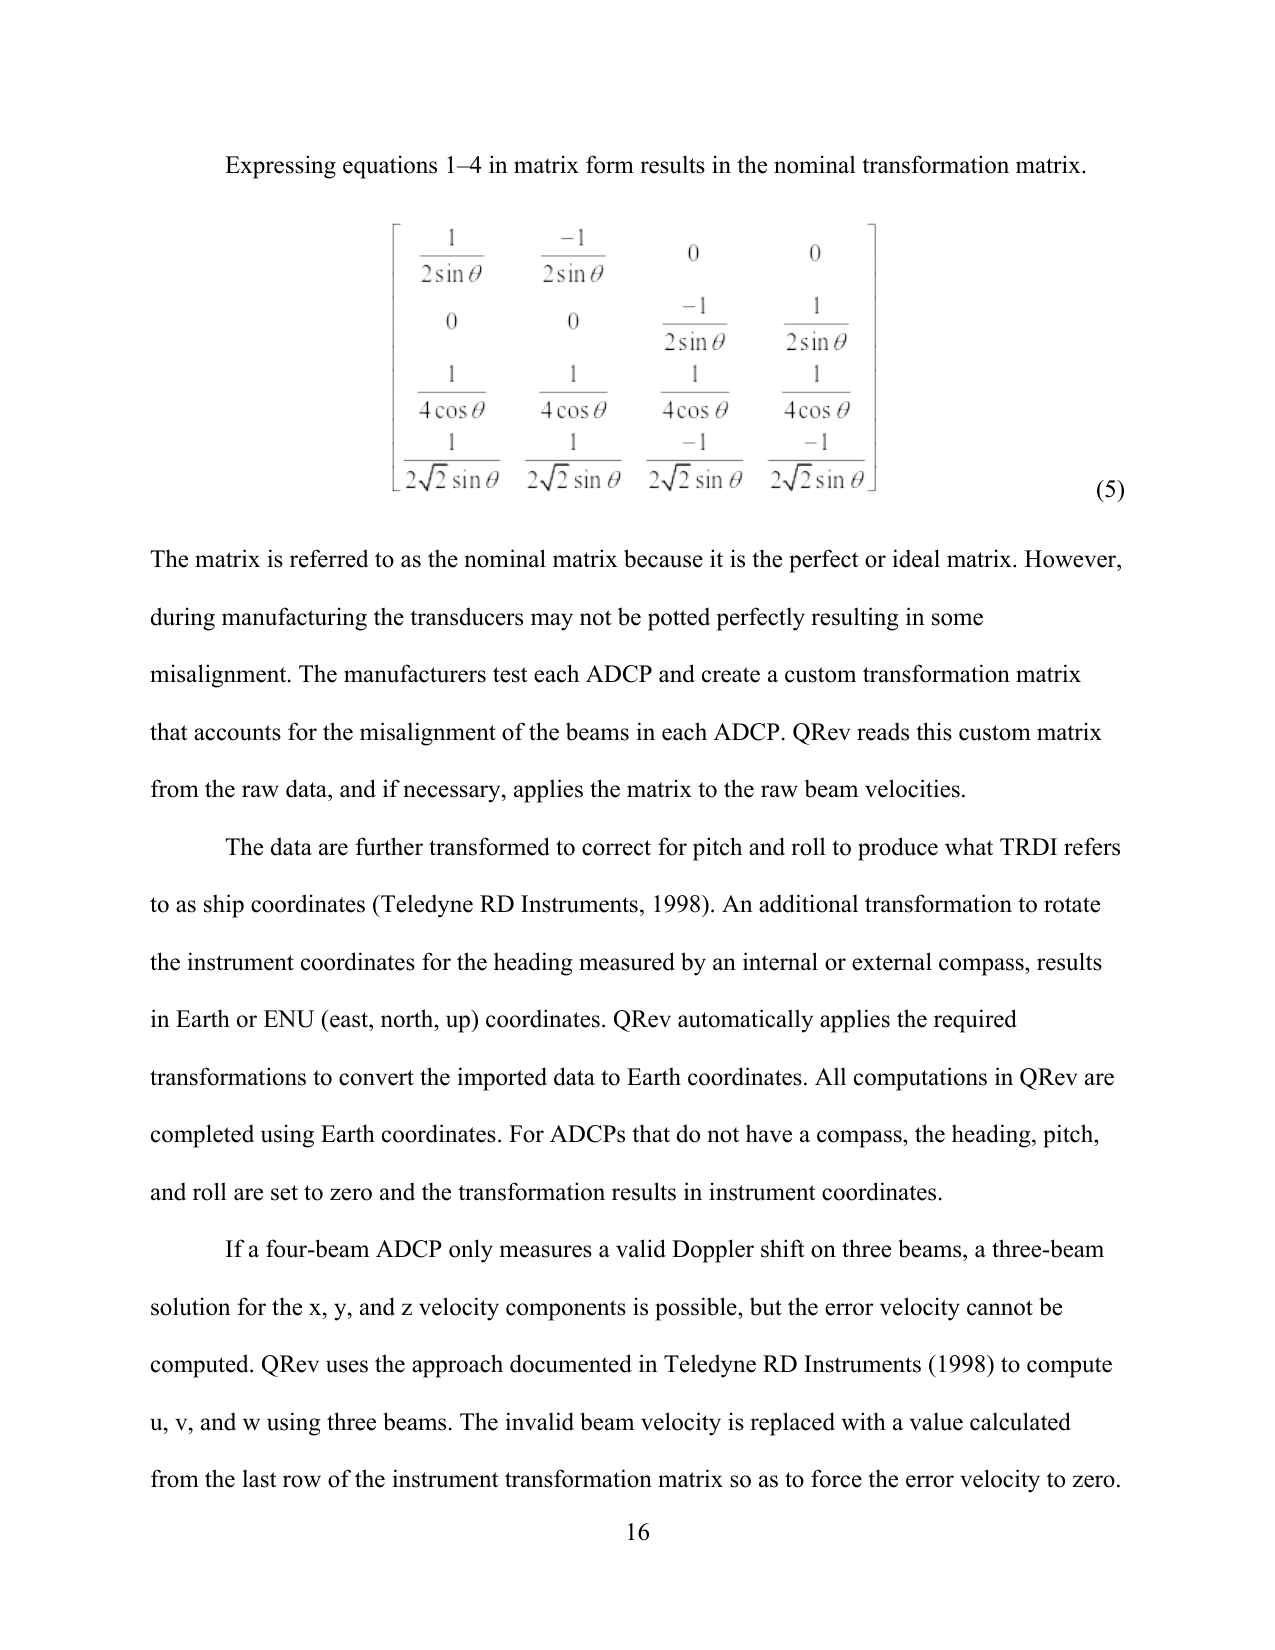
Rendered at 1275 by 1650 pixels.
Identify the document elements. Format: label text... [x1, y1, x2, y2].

text (5) [150, 220, 1125, 503]
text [150, 1234, 1125, 1493]
text Expressing equations 1–4 in matrix form results in the nominal transformation matrix. [150, 150, 1125, 179]
text The data are further transformed to correct for pitch and roll to produce what TRDI refers to as ship coordinates (Teledyne RD Instruments, 1998). An additional transformation to rotate the instrument coordinates for the heading measured by an internal or external compass, results in Earth or ENU (east, north, up) coordinates. QRev automatically applies the required transformations to convert the imported data to Earth coordinates. All computations in QRev are completed using Earth coordinates. For ADCPs that do not have a compass, the heading, pitch, and roll are set to zero and the transformation results in instrument coordinates. [150, 832, 1125, 1206]
text The matrix is referred to as the nominal matrix because it is the perfect or ideal matrix. However, during manufacturing the transducers may not be potted perfectly resulting in some misalignment. The manufacturers test each ADCP and create a custom transformation matrix that accounts for the misalignment of the beams in each ADCP. QRev reads this custom matrix from the raw data, and if necessary, applies the matrix to the raw beam velocities. [150, 544, 1125, 803]
